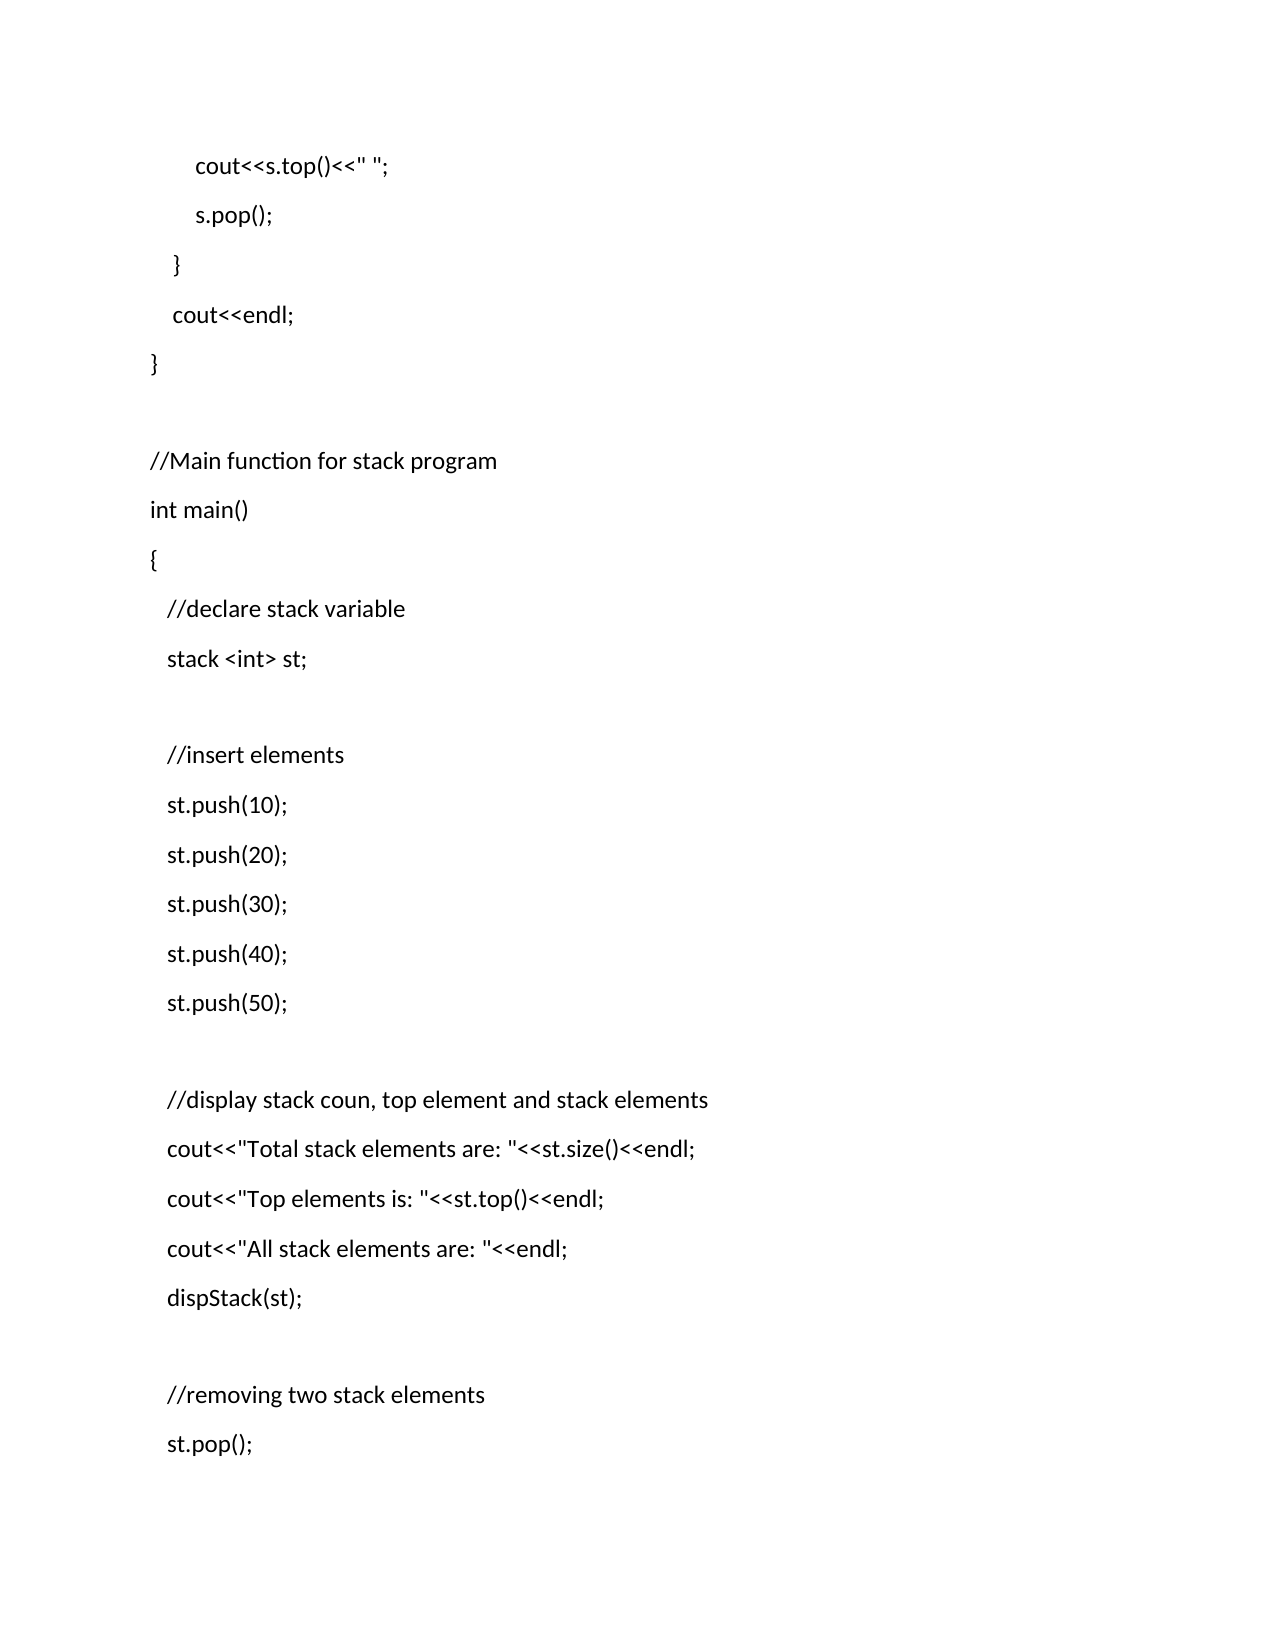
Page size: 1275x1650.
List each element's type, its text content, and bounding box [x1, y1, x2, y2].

text cout<<"All stack elements are: "<<endl; [150, 1233, 1125, 1263]
text st.pop(); [150, 1428, 1125, 1459]
text st.push(40); [150, 938, 1125, 968]
text { [150, 544, 1125, 574]
text cout<<s.top()<<" "; [150, 150, 1125, 181]
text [150, 1133, 1125, 1164]
text st.push(10); [150, 789, 1125, 820]
text st.push(50); [150, 987, 1125, 1018]
text dispStack(st); [150, 1282, 1125, 1313]
text s.pop(); [150, 199, 1125, 230]
text st.push(20); [150, 839, 1125, 869]
text //Main function for stack program [150, 445, 1125, 475]
text //removing two stack elements [150, 1379, 1125, 1409]
text stack <int> st; [150, 643, 1125, 674]
text cout<<endl; [150, 299, 1125, 329]
text } [150, 249, 1125, 280]
text } [150, 348, 1125, 379]
text //declare stack variable [150, 593, 1125, 624]
text int main() [150, 494, 1125, 525]
text //insert elements [150, 739, 1125, 770]
text cout<<"Top elements is: "<<st.top()<<endl; [150, 1183, 1125, 1214]
text //display stack coun, top element and stack elements [150, 1084, 1125, 1114]
text st.push(30); [150, 888, 1125, 919]
